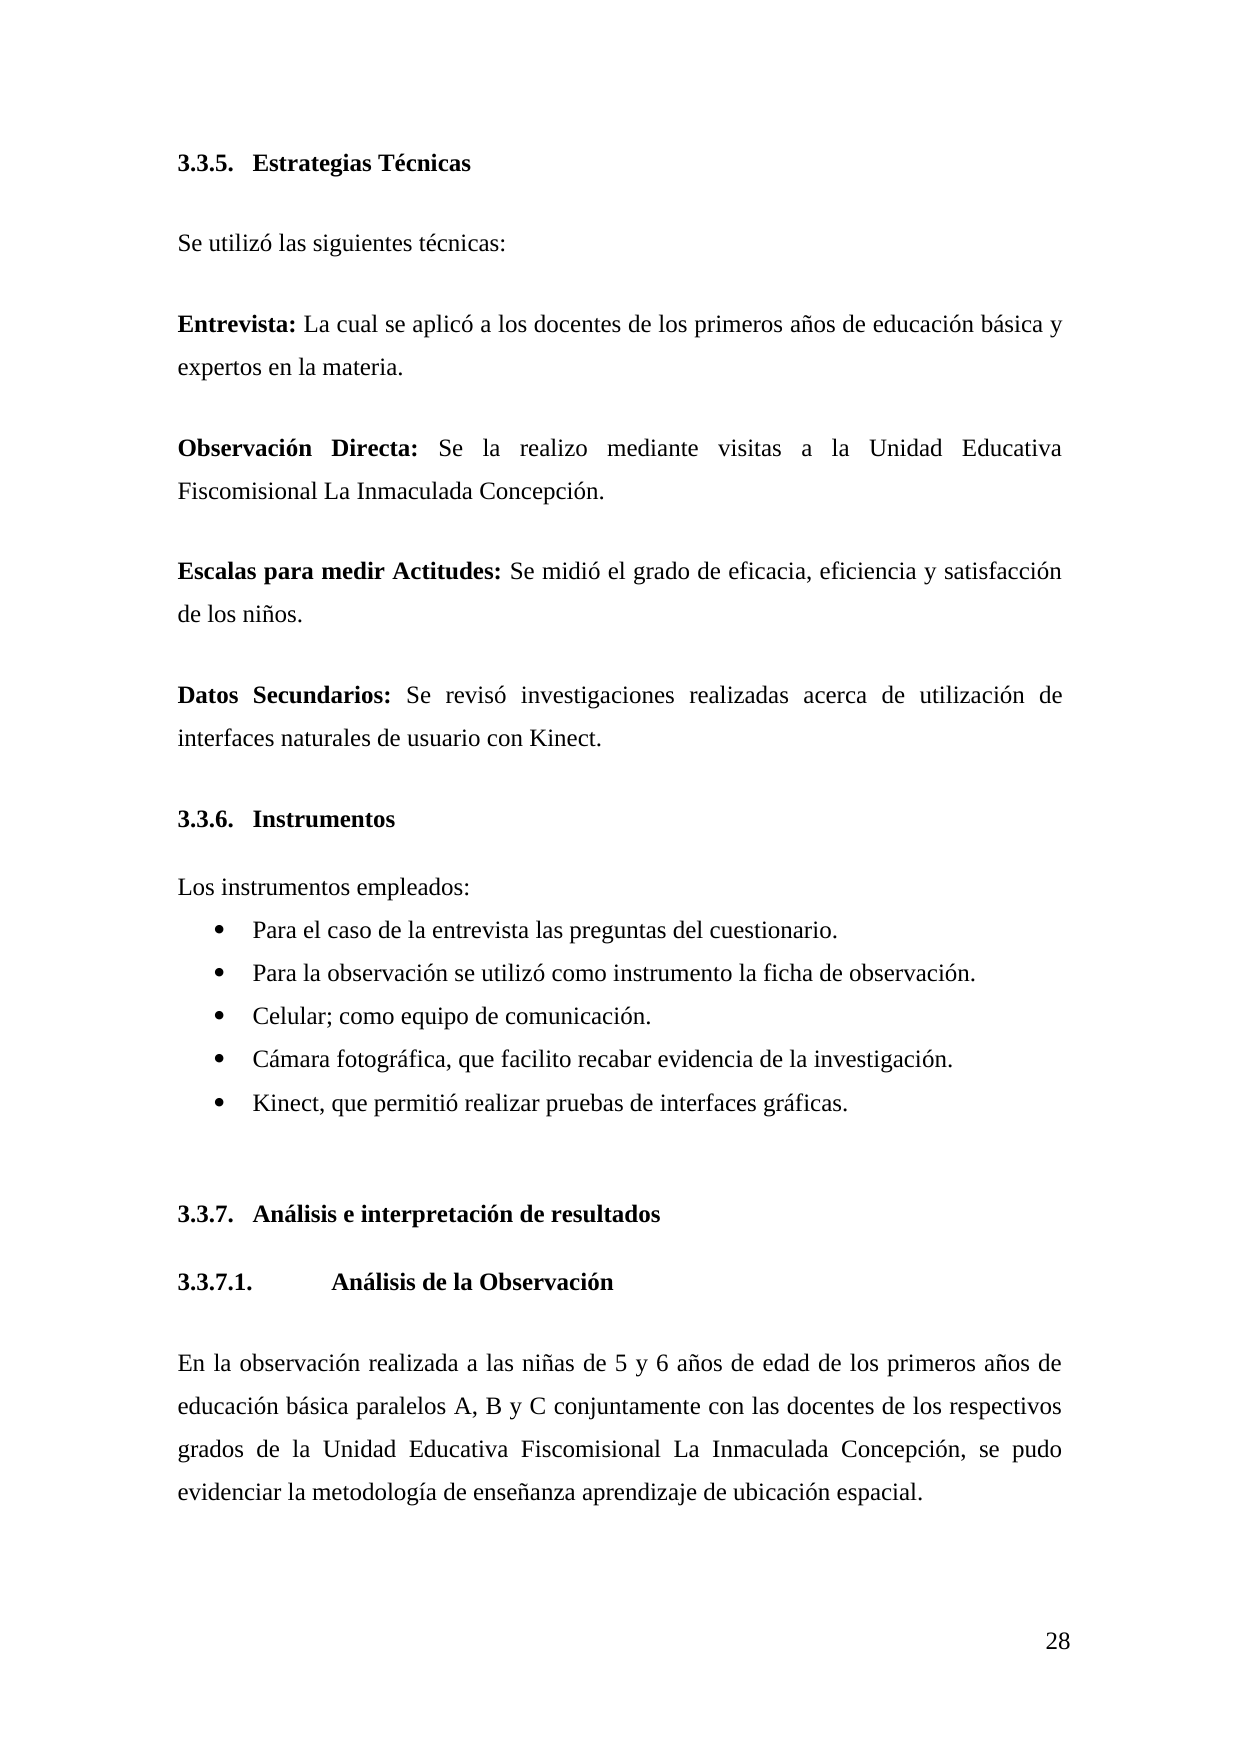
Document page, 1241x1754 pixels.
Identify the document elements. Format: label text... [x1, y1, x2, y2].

text Los instrumentos empleados: [177, 872, 1063, 901]
subtitle Instrumentos [177, 804, 1063, 833]
text Entrevista: La cual se aplicó a los docentes de los primeros años de educación básica y expertos en la materia. [177, 309, 1063, 381]
text Se utilizó las siguientes técnicas: [177, 228, 1063, 257]
list Kinect, que permitió realizar pruebas de interfaces gráficas. [215, 1088, 1063, 1116]
list Cámara fotográfica, que facilito recabar evidencia de la investigación. [215, 1044, 1063, 1073]
list Celular; como equipo de comunicación. [215, 1001, 1063, 1030]
subtitle Análisis e interpretación de resultados [177, 1199, 1063, 1228]
text Observación Directa: Se la realizo mediante visitas a la Unidad Educativa Fiscomisional La Inmaculada Concepción. [177, 433, 1063, 504]
list Para la observación se utilizó como instrumento la ficha de observación. [215, 958, 1063, 987]
text Datos Secundarios: Se revisó investigaciones realizadas acerca de utilización de interfaces naturales de usuario con Kinect. [177, 680, 1063, 752]
text En la observación realizada a las niñas de 5 y 6 años de edad de los primeros años de educación básica paralelos A, B y C conjuntamente con las docentes de los respectivos grados de la Unidad Educativa Fiscomisional La Inmaculada Concepción, se pudo evidenciar la metodología de enseñanza aprendizaje de ubicación espacial. [177, 1348, 1063, 1506]
subtitle Análisis de la Observación [177, 1267, 1063, 1296]
list Para el caso de la entrevista las preguntas del cuestionario. [215, 915, 1063, 944]
text Escalas para medir Actitudes: Se midió el grado de eficacia, eficiencia y satisfacción de los niños. [177, 556, 1063, 628]
subtitle Estrategias Técnicas [177, 148, 1063, 176]
